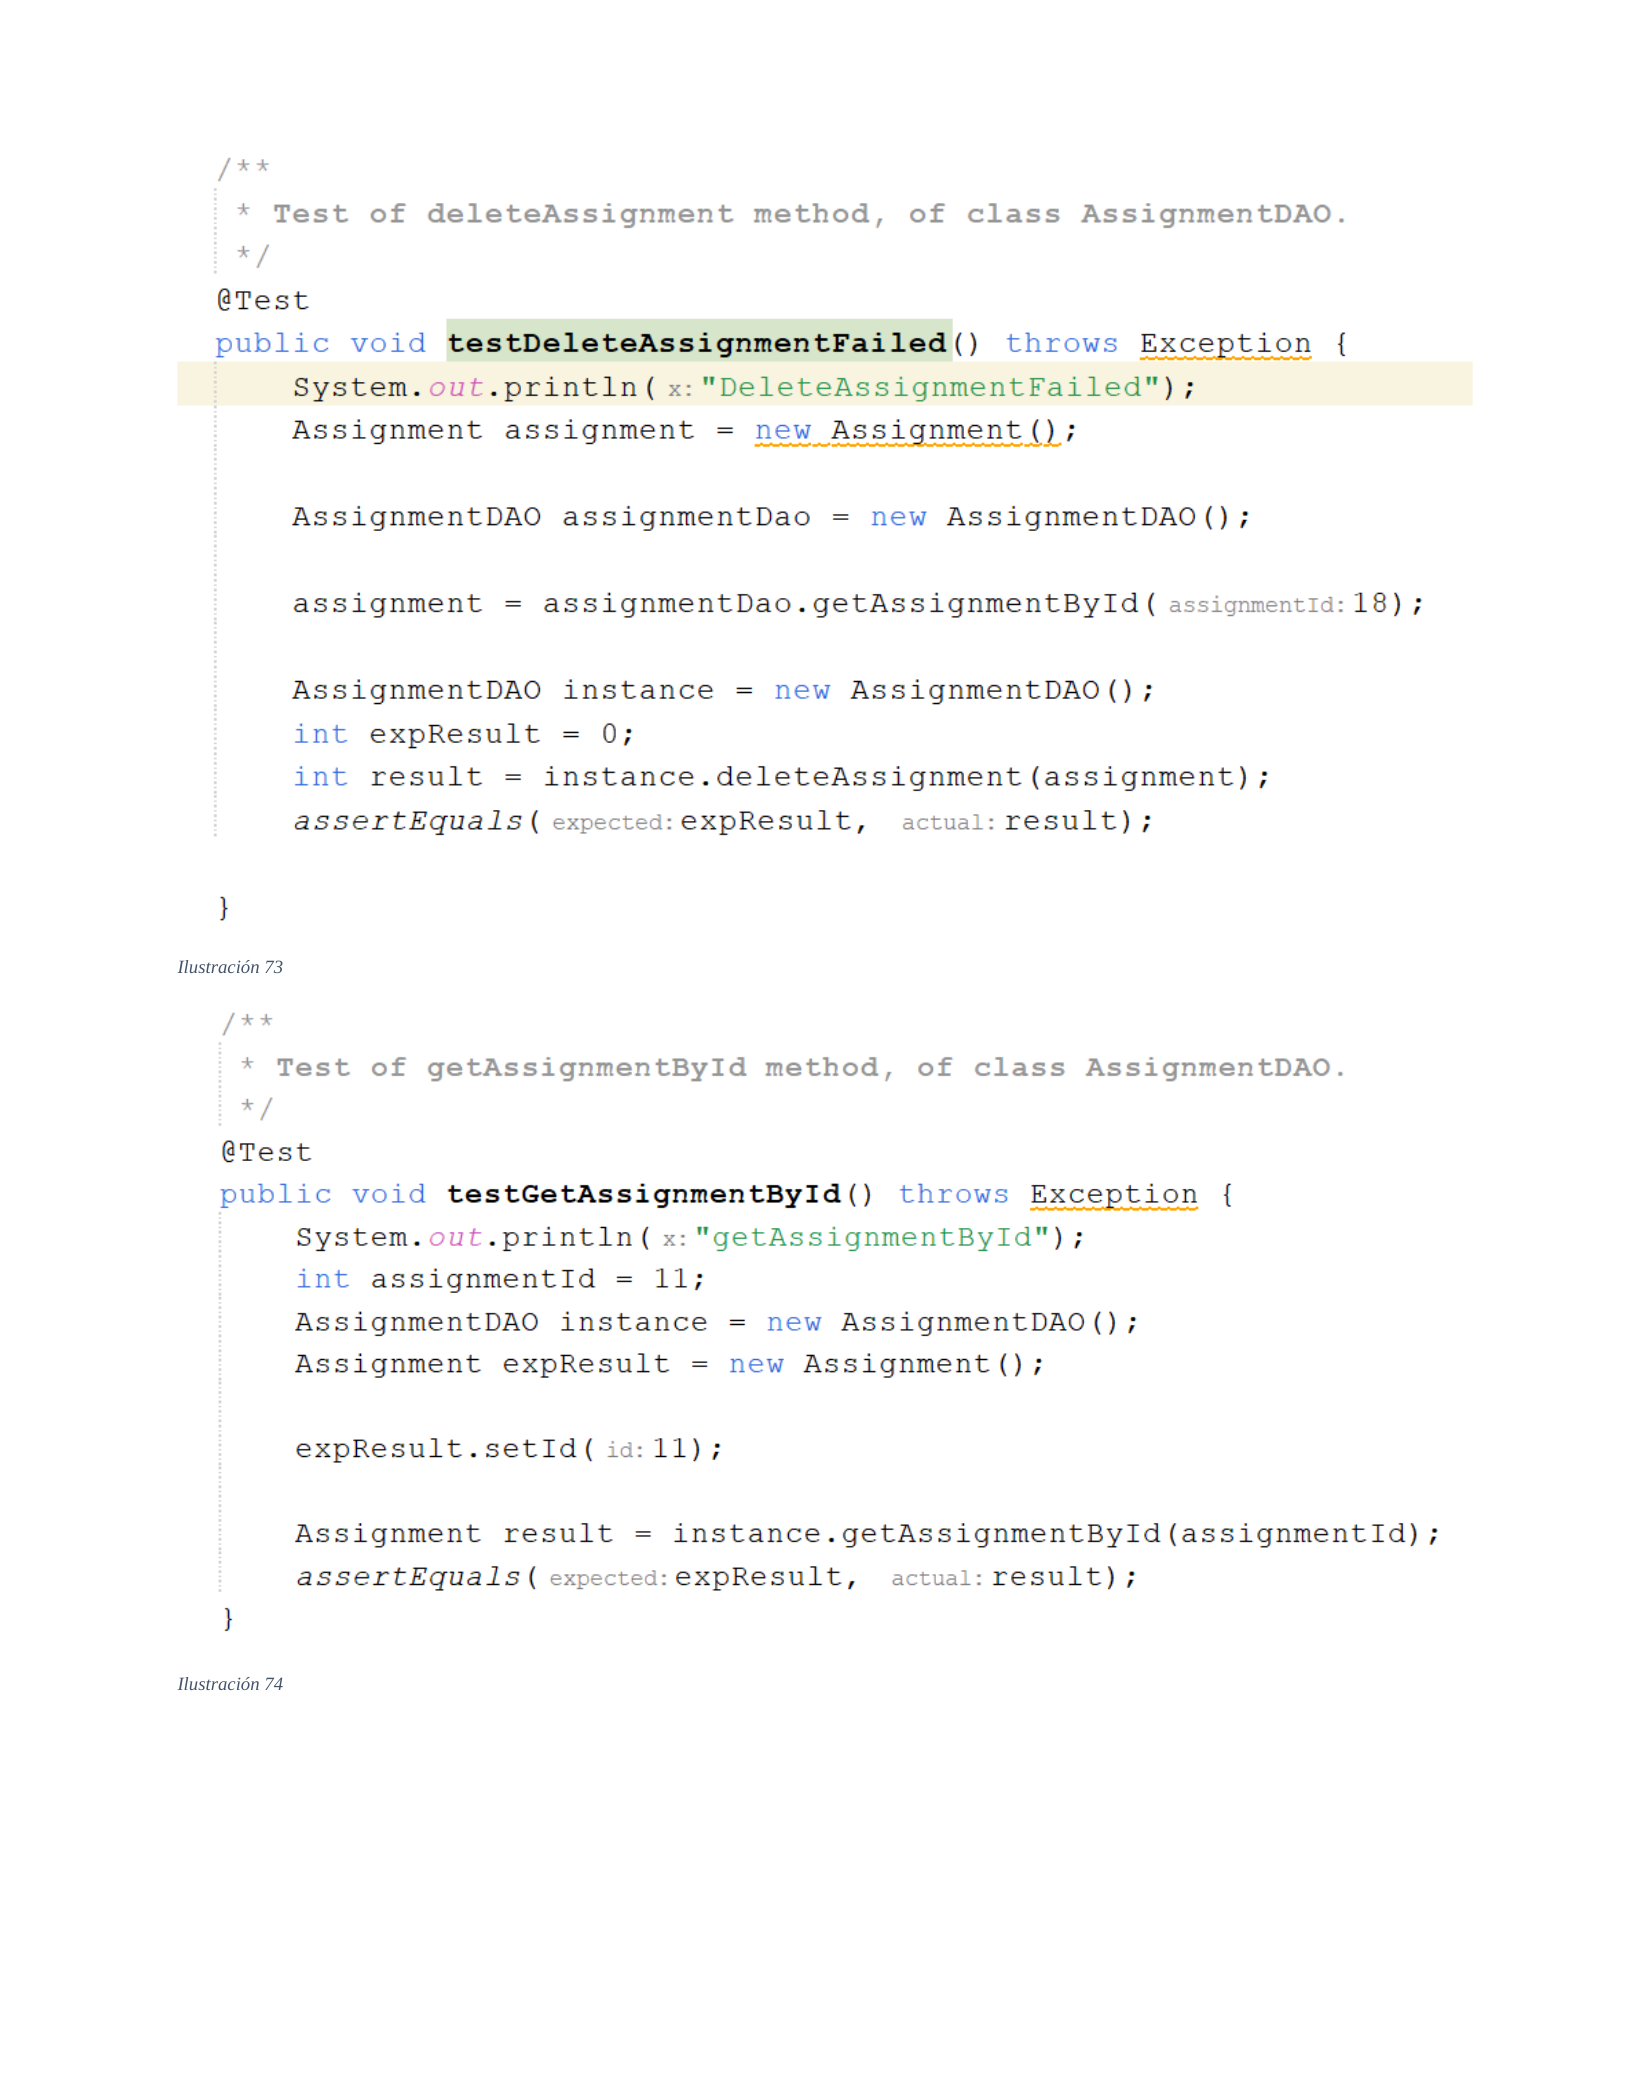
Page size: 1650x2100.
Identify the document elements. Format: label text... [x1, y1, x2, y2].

text Ilustración 74 [177, 1673, 1473, 1694]
text Ilustración 73 [177, 956, 1473, 978]
picture [177, 998, 1473, 1654]
picture [177, 147, 1473, 937]
